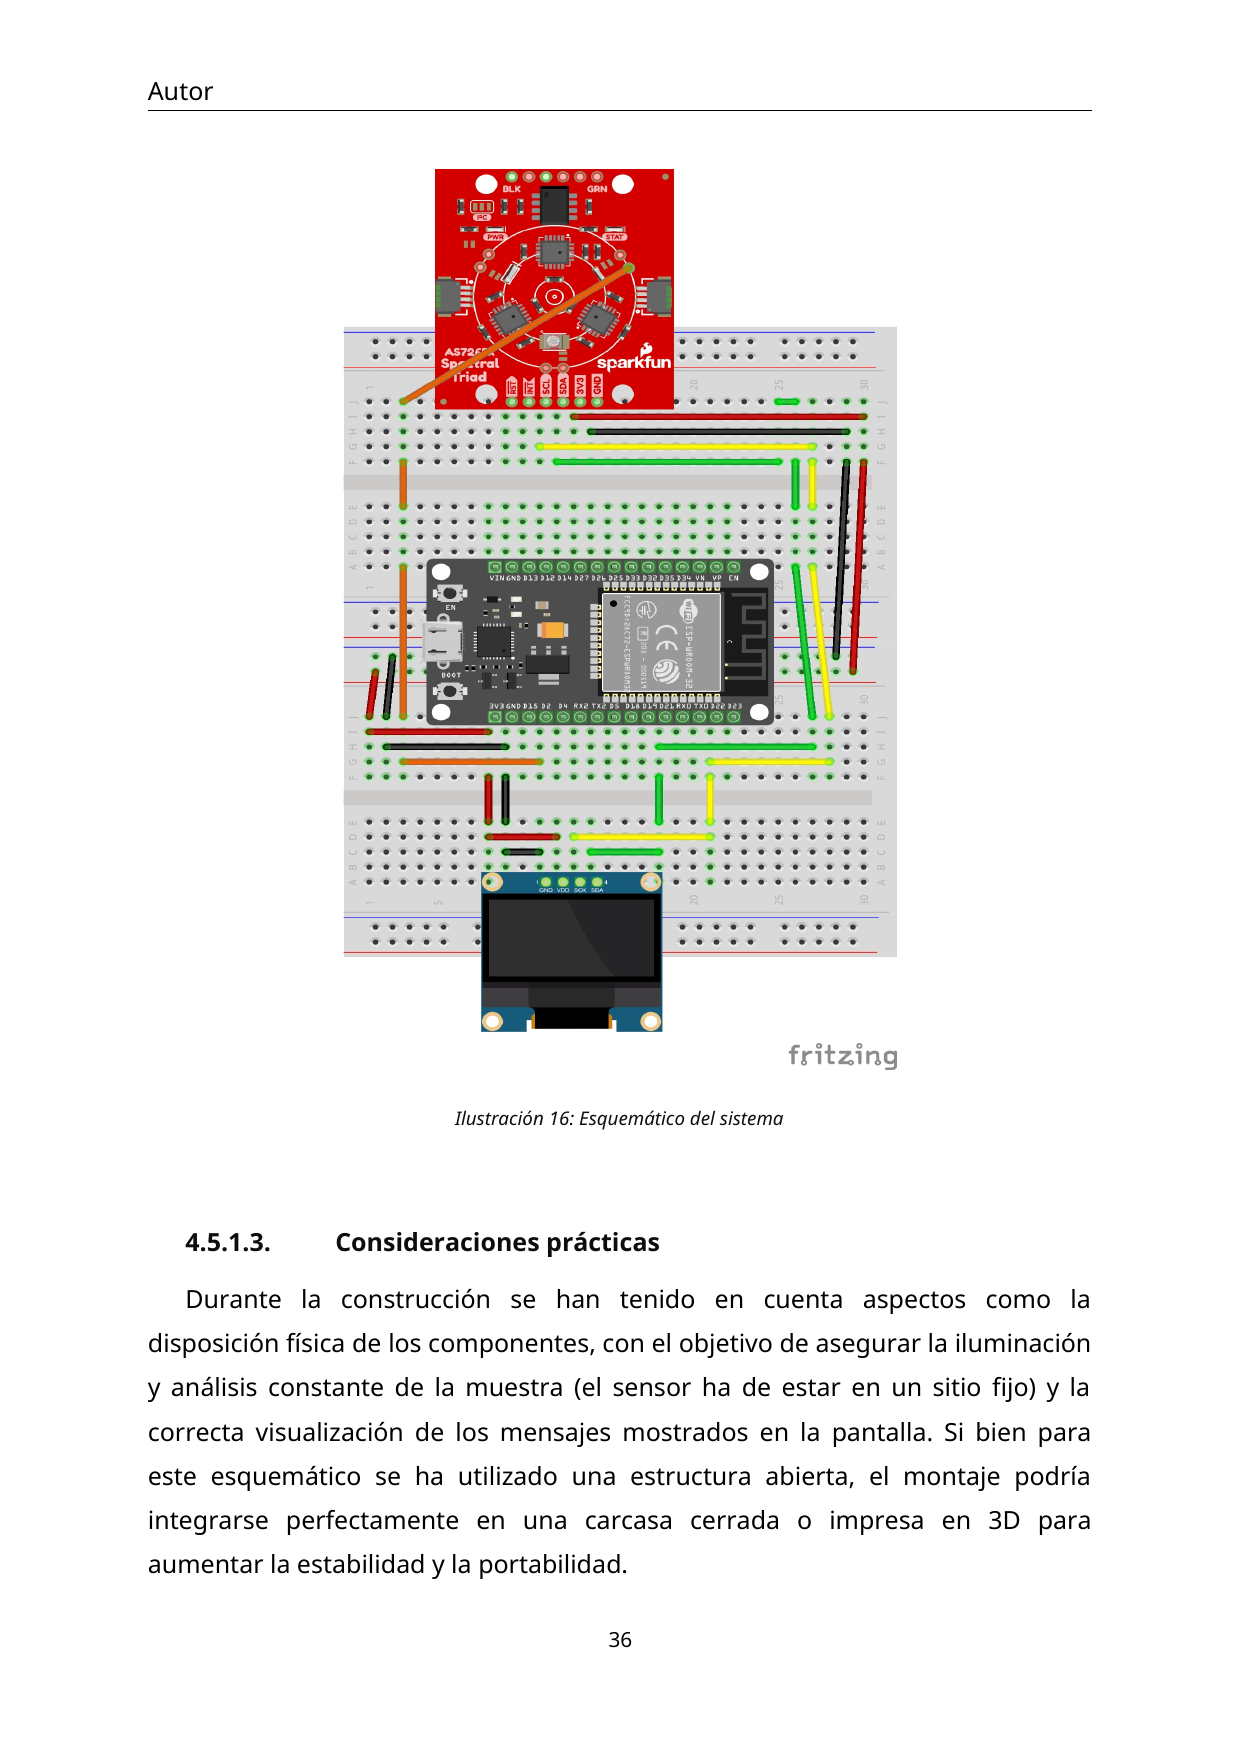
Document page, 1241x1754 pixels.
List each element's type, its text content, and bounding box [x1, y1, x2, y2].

subtitle Consideraciones prácticas [185, 1225, 1092, 1259]
text Ilustración 16: Esquemático del sistema [148, 1105, 1092, 1131]
text Durante la construcción se han tenido en cuenta aspectos como la disposición física de los componentes, con el objetivo de asegurar la iluminación y análisis constante de la muestra (el sensor ha de estar en un sitio fijo) y la correcta visualización de los mensajes mostrados en la pantalla. Si bien para este esquemático se ha utilizado una estructura abierta, el montaje podría integrarse perfectamente en una carcasa cerrada o impresa en 3D para aumentar la estabilidad y la portabilidad. [148, 1282, 1092, 1581]
picture [343, 169, 897, 1070]
